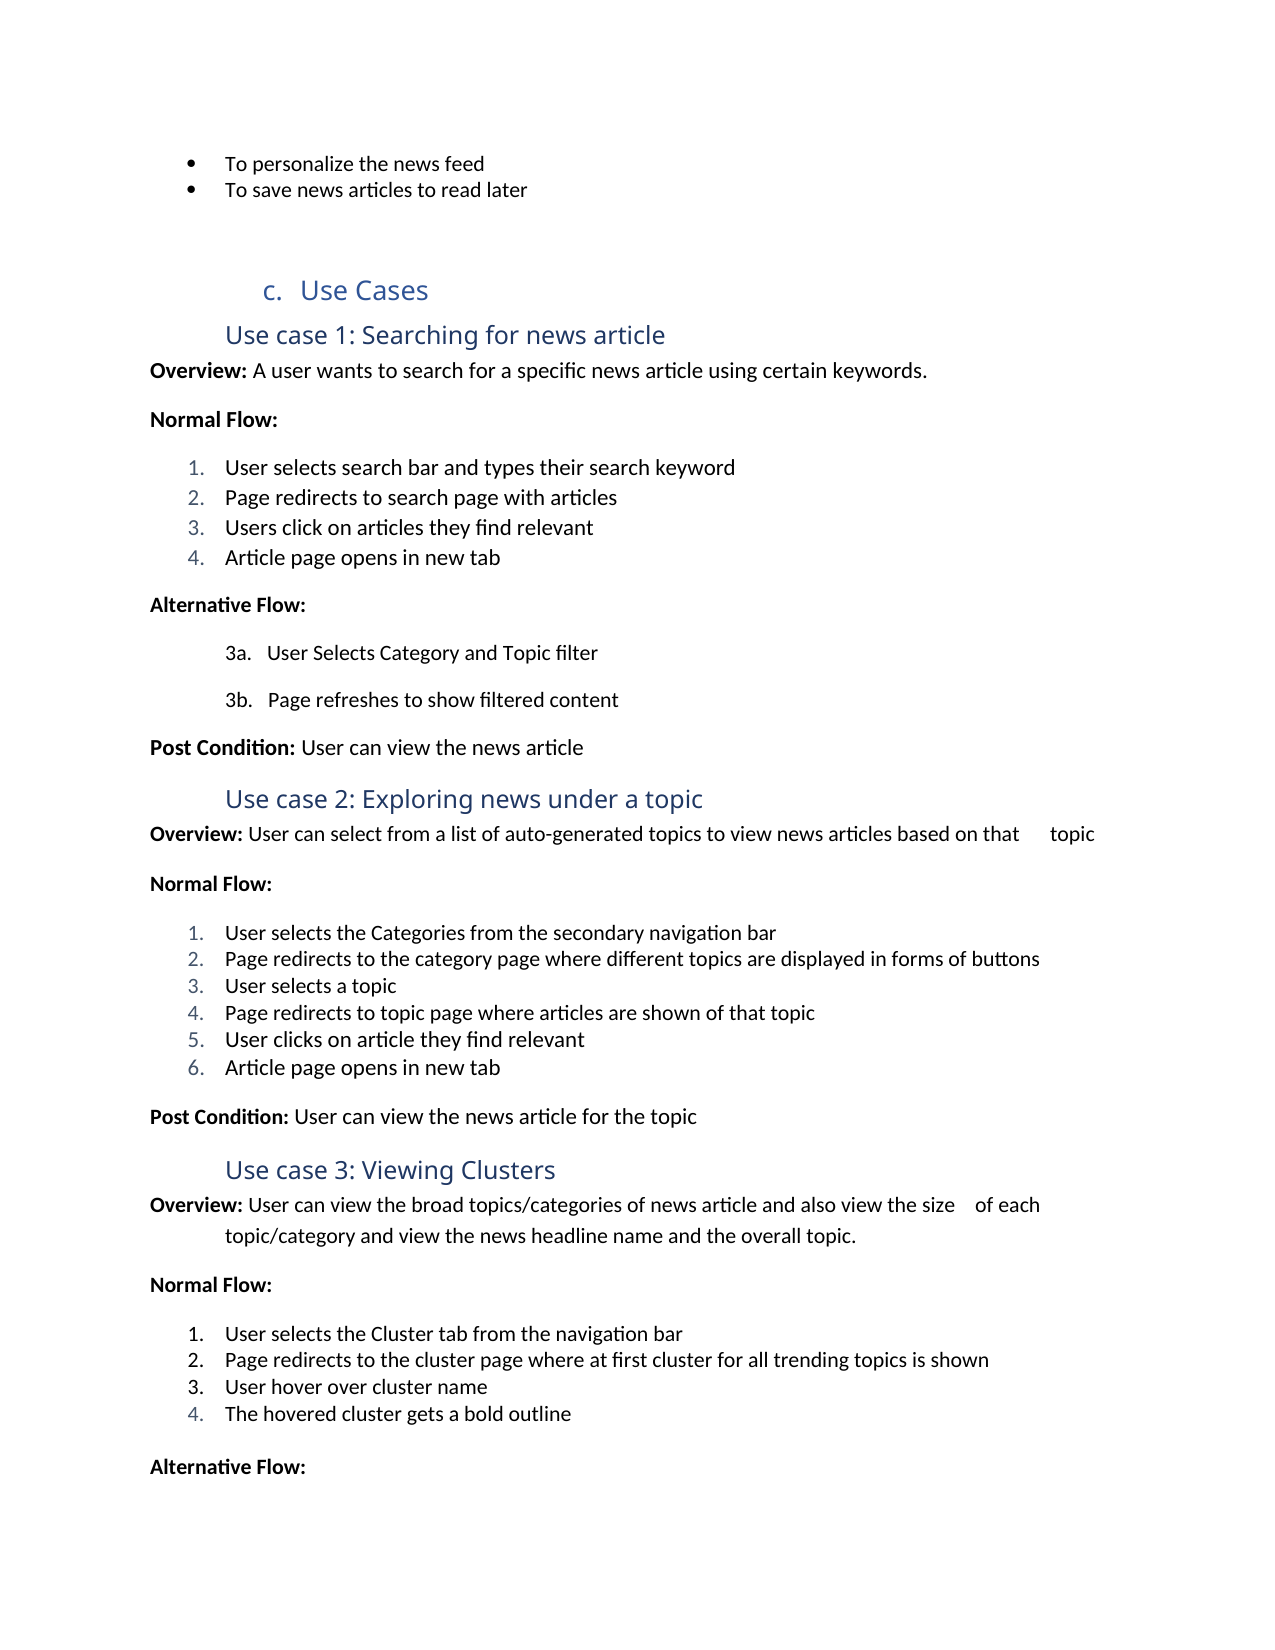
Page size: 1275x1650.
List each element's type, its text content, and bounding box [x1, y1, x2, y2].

list Page redirects to the category page where different topics are displayed in forms of buttons [187, 945, 1125, 972]
list User hover over cluster name [187, 1373, 1125, 1400]
list User selects the Cluster tab from the navigation bar [187, 1320, 1125, 1347]
list To save news articles to read later [187, 177, 1125, 203]
list The hovered cluster gets a bold outline [187, 1400, 1125, 1427]
list User clicks on article they find relevant [187, 1025, 1125, 1053]
text Overview: User can select from a list of auto-generated topics to view news articles based on that topic [150, 821, 1125, 847]
text 3a. User Selects Category and Topic filter [187, 639, 1125, 666]
list Article page opens in new tab [187, 1053, 1125, 1081]
text Post Condition: User can view the news article [150, 733, 1125, 761]
text Overview: User can view the broad topics/categories of news article and also view the size of each topic/category and view the news headline name and the overall topic. [150, 1191, 1125, 1248]
list Article page opens in new tab [187, 543, 1125, 571]
text Alternative Flow: [150, 592, 1125, 618]
text Normal Flow: [150, 870, 1125, 896]
text Post Condition: User can view the news article for the topic [150, 1102, 1125, 1130]
list Users click on articles they find relevant [187, 513, 1125, 541]
list User selects a topic [187, 972, 1125, 999]
subtitle Use case 2: Exploring news under a topic [225, 782, 1125, 816]
list To personalize the news feed [187, 150, 1125, 177]
list Page redirects to search page with articles [187, 483, 1125, 511]
subtitle Use case 3: Viewing Clusters [225, 1153, 1125, 1187]
list User selects search bar and types their search keyword [187, 453, 1125, 481]
list User selects the Categories from the secondary navigation bar [187, 919, 1125, 945]
text 3b. Page refreshes to show filtered content [187, 686, 1125, 713]
text Normal Flow: [150, 1271, 1125, 1297]
list Alternative Flow: [150, 1453, 1125, 1480]
list Page redirects to topic page where articles are shown of that topic [187, 999, 1125, 1025]
list Page redirects to the cluster page where at first cluster for all trending topics is shown [187, 1347, 1125, 1373]
text Overview: A user wants to search for a specific news article using certain keywords. [150, 356, 1125, 384]
text Normal Flow: [150, 405, 1125, 433]
subtitle Use Cases [262, 271, 1125, 308]
subtitle Use case 1: Searching for news article [225, 317, 1125, 351]
